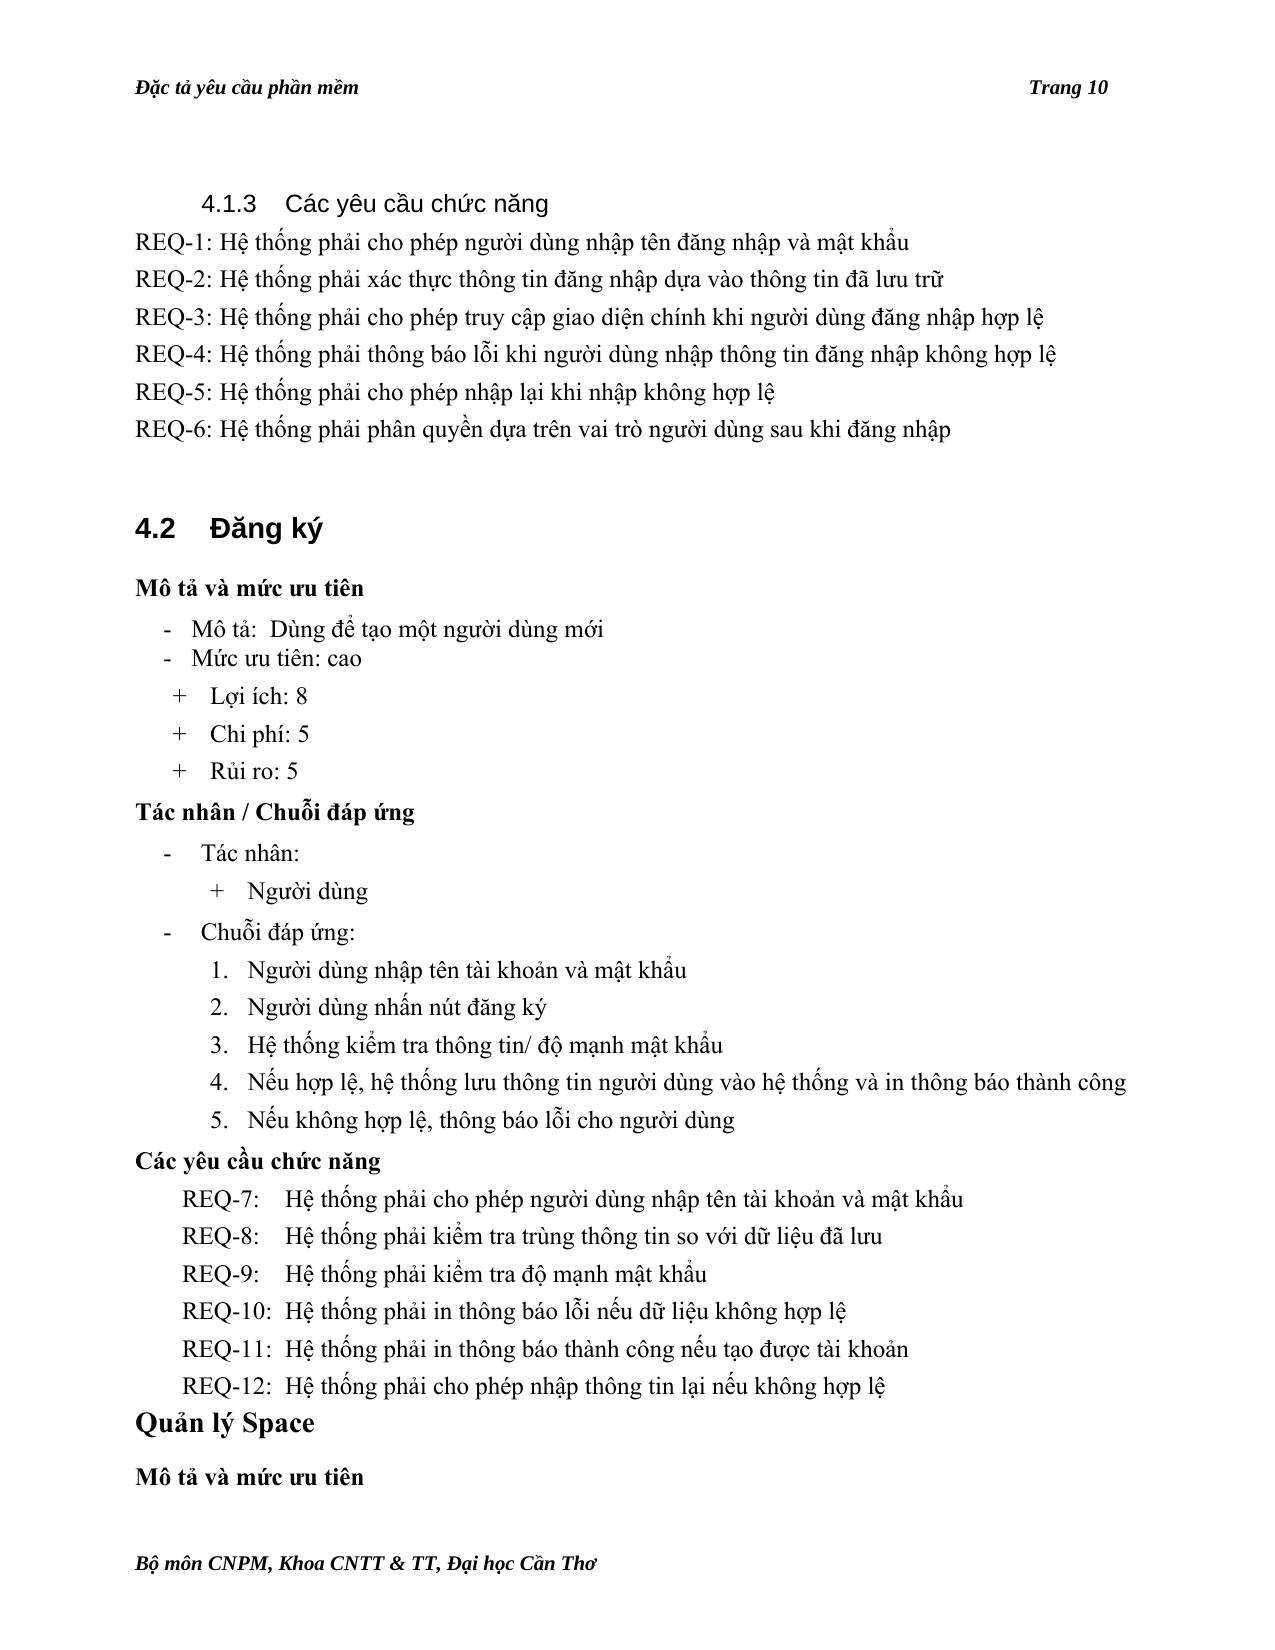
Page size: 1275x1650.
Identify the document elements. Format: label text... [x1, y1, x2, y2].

list Hệ thống phải in thông báo thành công nếu tạo được tài khoản [182, 1337, 1140, 1362]
subtitle Quản lý Space [149, 1412, 1140, 1437]
list Hệ thống phải cho phép người dùng nhập tên tài khoản và mật khẩu [182, 1187, 1140, 1212]
list Hệ thống phải in thông báo lỗi nếu dữ liệu không hợp lệ [182, 1299, 1140, 1324]
list Hệ thống phải cho phép người dùng nhập tên đăng nhập và mật khẩu [135, 230, 1140, 255]
list Chuỗi đáp ứng: [163, 917, 1140, 946]
list Chi phí: 5 [172, 722, 1140, 747]
list Hệ thống phải cho phép nhập lại khi nhập không hợp lệ [135, 380, 1140, 405]
list Rủi ro: 5 [172, 759, 1140, 784]
list Hệ thống phải thông báo lỗi khi người dùng nhập thông tin đăng nhập không hợp lệ [135, 343, 1140, 368]
list Người dùng [210, 879, 1140, 904]
list Người dùng nhập tên tài khoản và mật khẩu [210, 958, 1140, 983]
list Hệ thống phải xác thực thông tin đăng nhập dựa vào thông tin đã lưu trữ [135, 268, 1140, 293]
list Người dùng nhấn nút đăng ký [210, 996, 1140, 1021]
list Mô tả: Dùng để tạo một người dùng mới [163, 614, 1140, 643]
list Lợi ích: 8 [172, 684, 1140, 709]
list Mức ưu tiên: cao [163, 643, 1140, 672]
list Hệ thống phải phân quyền dựa trên vai trò người dùng sau khi đăng nhập [135, 418, 1140, 443]
subtitle Các yêu cầu chức năng [135, 1146, 1140, 1174]
list Hệ thống phải kiểm tra trùng thông tin so với dữ liệu đã lưu [182, 1224, 1140, 1249]
subtitle Mô tả và mức ưu tiên [135, 1462, 1140, 1491]
list Nếu hợp lệ, hệ thống lưu thông tin người dùng vào hệ thống và in thông báo thành công [210, 1071, 1140, 1096]
list Hệ thống phải cho phép truy cập giao diện chính khi người dùng đăng nhập hợp lệ [135, 305, 1140, 330]
subtitle Mô tả và mức ưu tiên [135, 573, 1140, 602]
subtitle Tác nhân / Chuỗi đáp ứng [135, 797, 1140, 826]
list Hệ thống phải cho phép nhập thông tin lại nếu không hợp lệ [182, 1374, 1140, 1399]
list Nếu không hợp lệ, thông báo lỗi cho người dùng [210, 1108, 1140, 1133]
list Tác nhân: [163, 838, 1140, 867]
list Hệ thống kiểm tra thông tin/ độ mạnh mật khẩu [210, 1033, 1140, 1058]
text 4.1.3 Các yêu cầu chức năng [201, 189, 1140, 218]
subtitle Đăng ký [135, 511, 1140, 544]
list Hệ thống phải kiểm tra độ mạnh mật khẩu [182, 1262, 1140, 1287]
